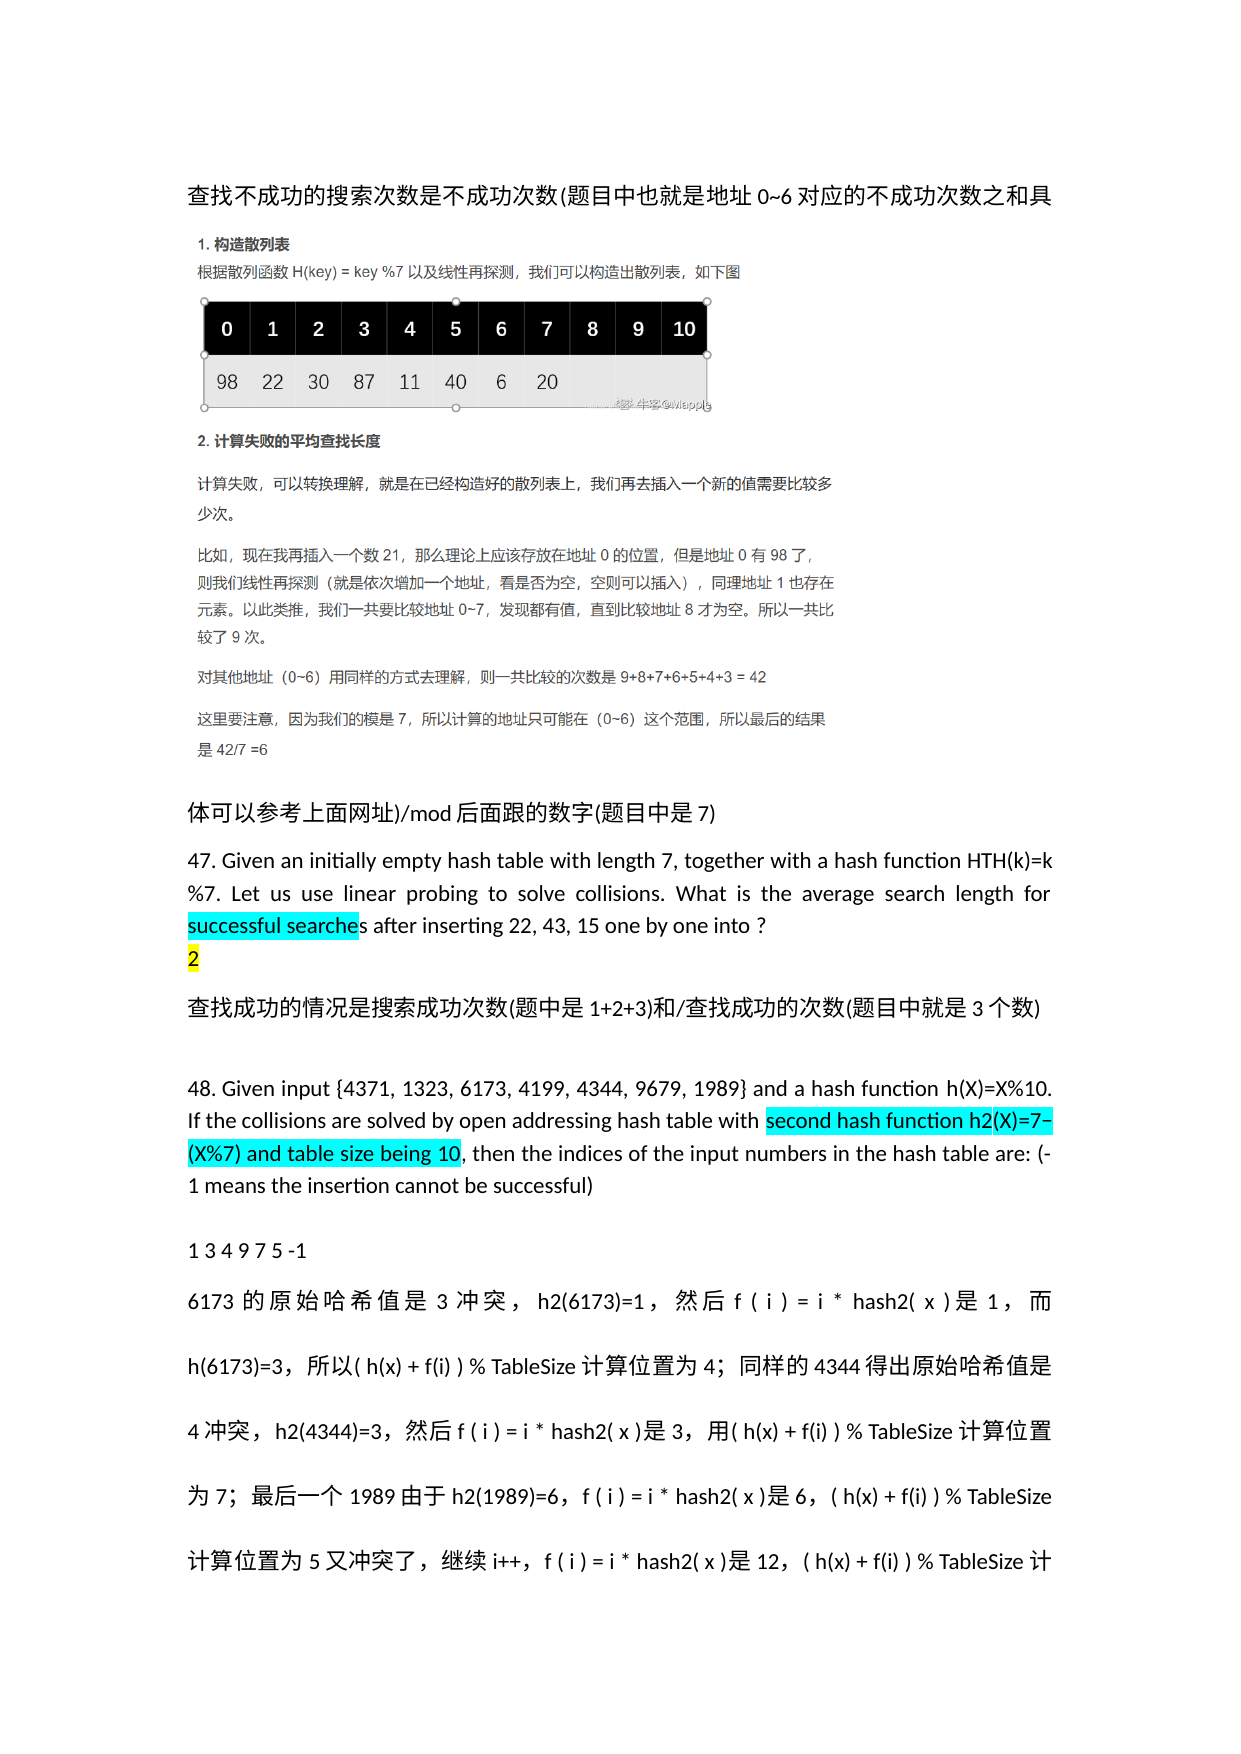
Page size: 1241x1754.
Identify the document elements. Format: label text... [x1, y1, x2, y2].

list Given an initially empty hash table with length 7, together with a hash function HTH(k)=k%7. Let us use linear probing to solve collisions. What is the average search length for successful searches after inserting 22, 43, 15 one by one into ? [187, 844, 1053, 942]
list 2 [187, 942, 1053, 974]
list 1 3 4 9 7 5 -1 [187, 1234, 1053, 1267]
list 查找成功的情况是搜索成功次数(题中是1+2+3)和/查找成功的次数(题目中就是3个数) [187, 974, 1053, 1039]
picture [184, 228, 845, 762]
list Given input {4371, 1323, 6173, 4199, 4344, 9679, 1989} and a hash function h(X)=X%10. If the collisions are solved by open addressing hash table with second hash function h2​(X)=7−(X%7) and table size being 10, then the indices of the input numbers in the hash table are: (-1 means the insertion cannot be successful) [187, 1072, 1053, 1202]
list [187, 1267, 1053, 1592]
